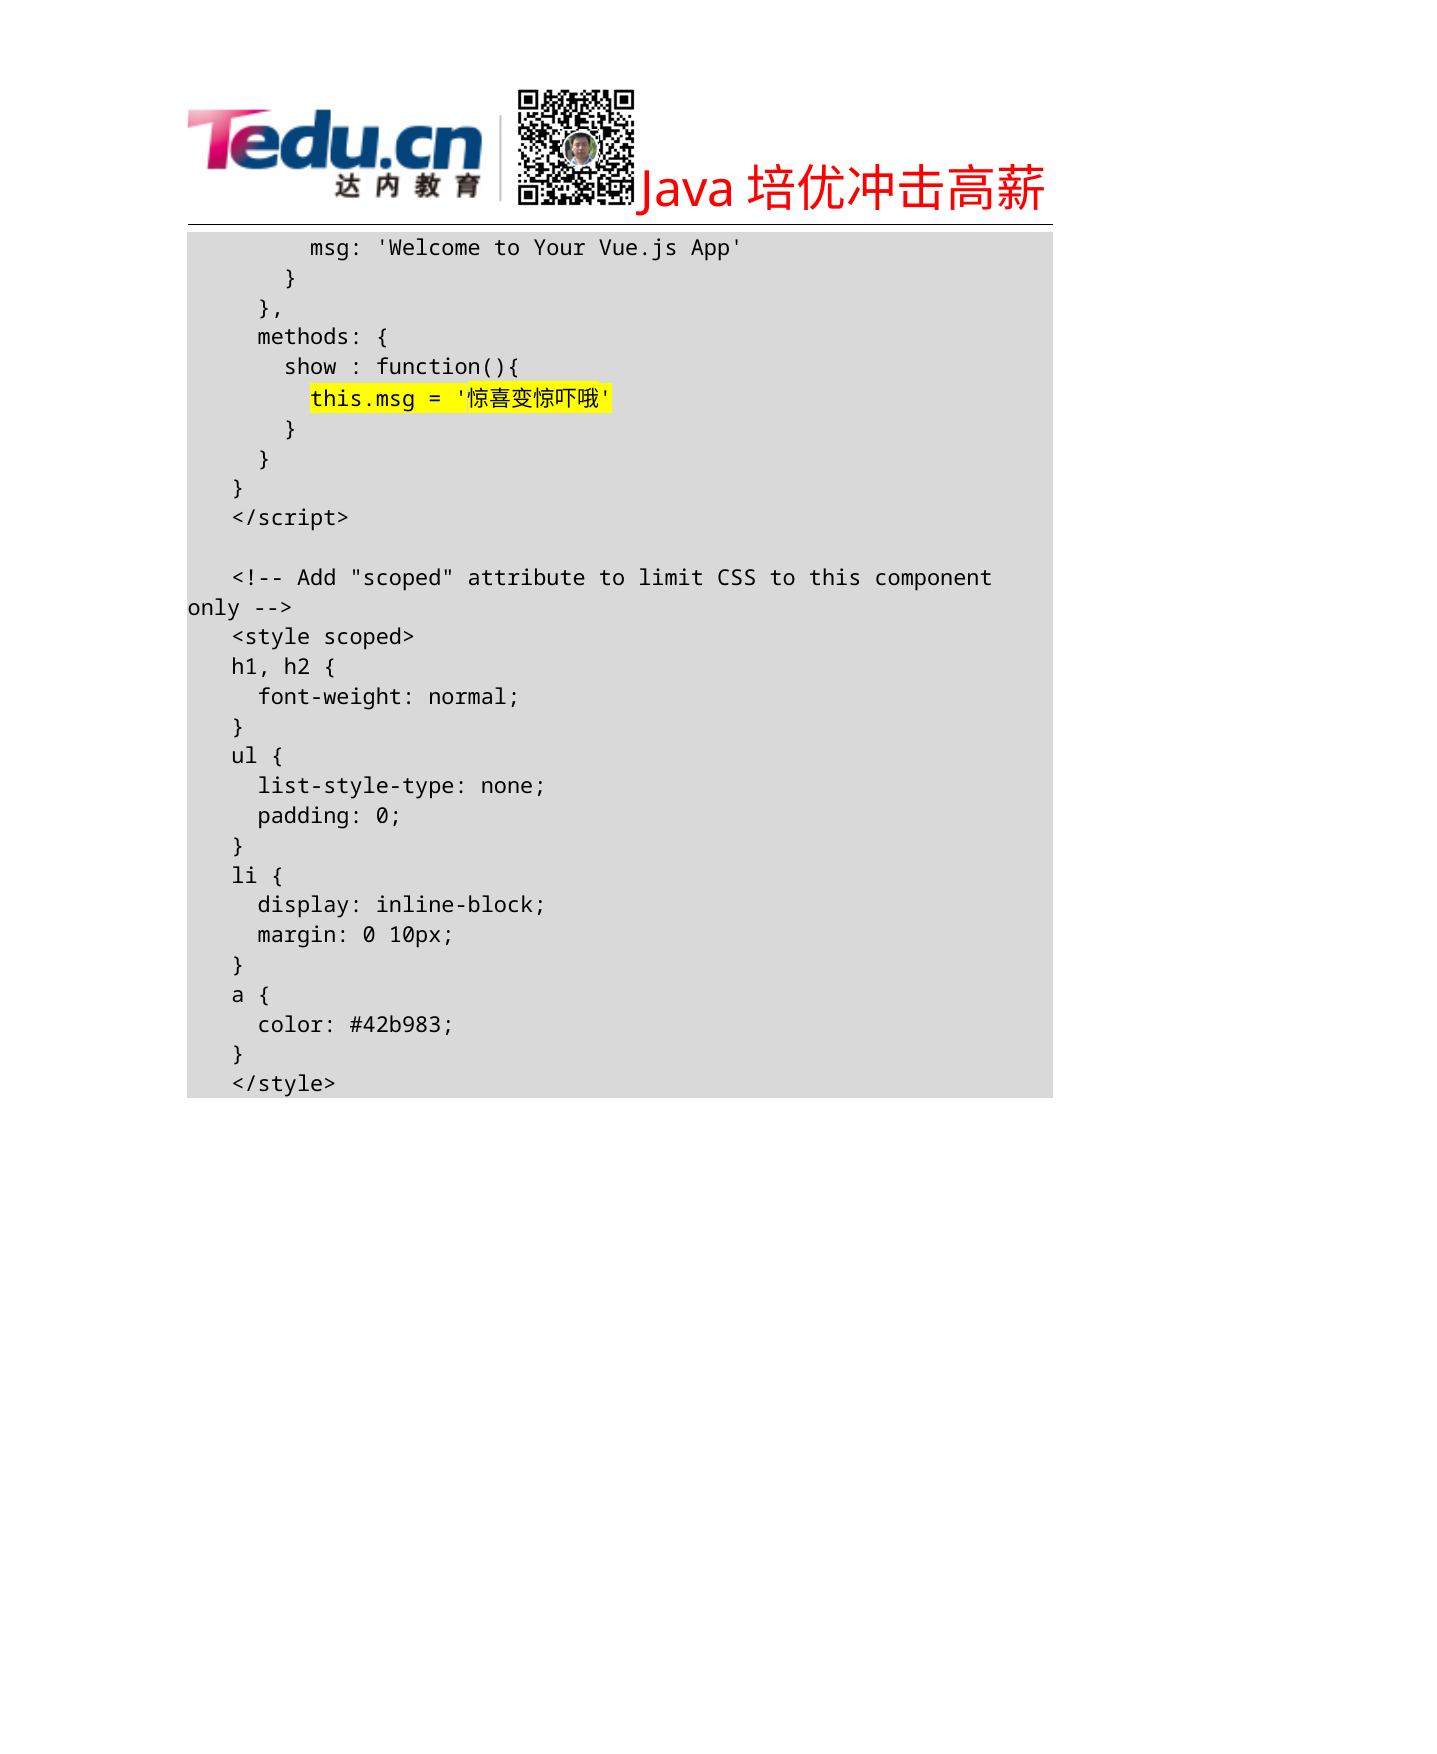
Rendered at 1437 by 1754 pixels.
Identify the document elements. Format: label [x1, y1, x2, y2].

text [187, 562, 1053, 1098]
picture [516, 88, 636, 207]
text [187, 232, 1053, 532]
picture [187, 103, 507, 207]
